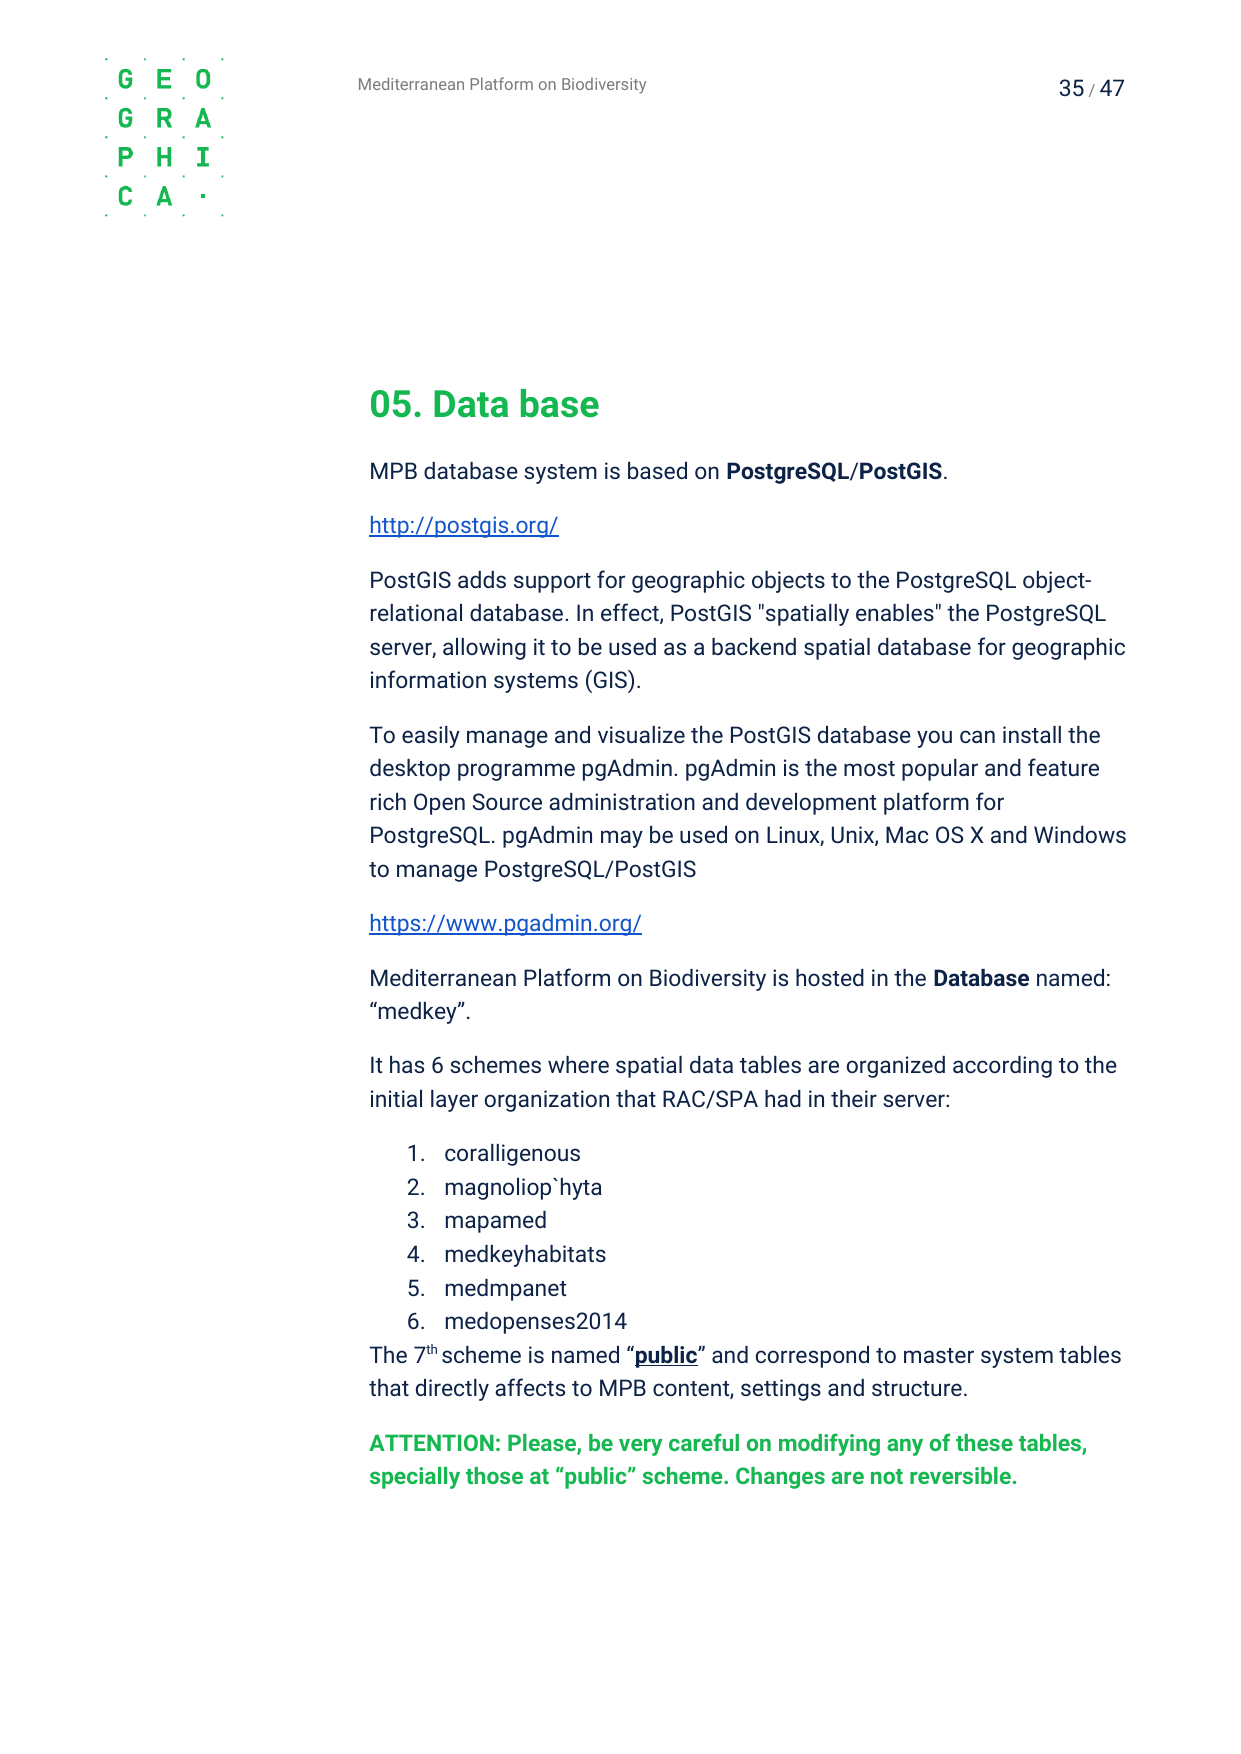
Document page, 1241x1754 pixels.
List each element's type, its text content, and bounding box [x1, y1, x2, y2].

list mapamed [407, 1208, 1137, 1234]
list magnoliop`hyta [407, 1174, 1137, 1201]
text ATTENTION: Please, be very careful on modifying any of these tables, specially those at “public” scheme. Changes are not reversible. [369, 1430, 1137, 1490]
list medopenses2014 [407, 1308, 1137, 1335]
text PostGIS adds support for geographic objects to the PostgreSQL object-relational database. In effect, PostGIS "spatially enables" the PostgreSQL server, allowing it to be used as a backend spatial database for geographic information systems (GIS). [369, 567, 1137, 694]
text To easily manage and visualize the PostGIS database you can install the desktop programme pgAdmin. pgAdmin is the most popular and feature rich Open Source administration and development platform for PostgreSQL. pgAdmin may be used on Linux, Unix, Mac OS X and Windows to manage PostgreSQL/PostGIS [369, 722, 1137, 883]
list medkeyhabitats [407, 1241, 1137, 1268]
picture [101, 54, 227, 220]
text MPB database system is based on PostgreSQL/PostGIS. [369, 458, 1137, 485]
subtitle 05. Data base [369, 382, 1137, 426]
text Mediterranean Platform on Biodiversity is hosted in the Database named: “medkey”. [369, 965, 1137, 1025]
text https://www.pgadmin.org/ [369, 910, 1137, 937]
list medmpanet [407, 1275, 1137, 1302]
list coralligenous [407, 1141, 1137, 1167]
text http://postgis.org/ [369, 512, 1137, 539]
text It has 6 schemes where spatial data tables are organized according to the initial layer organization that RAC/SPA had in their server: [369, 1053, 1137, 1113]
text The 7th scheme is named “public” and correspond to master system tables that directly affects to MPB content, settings and structure. [369, 1342, 1137, 1402]
